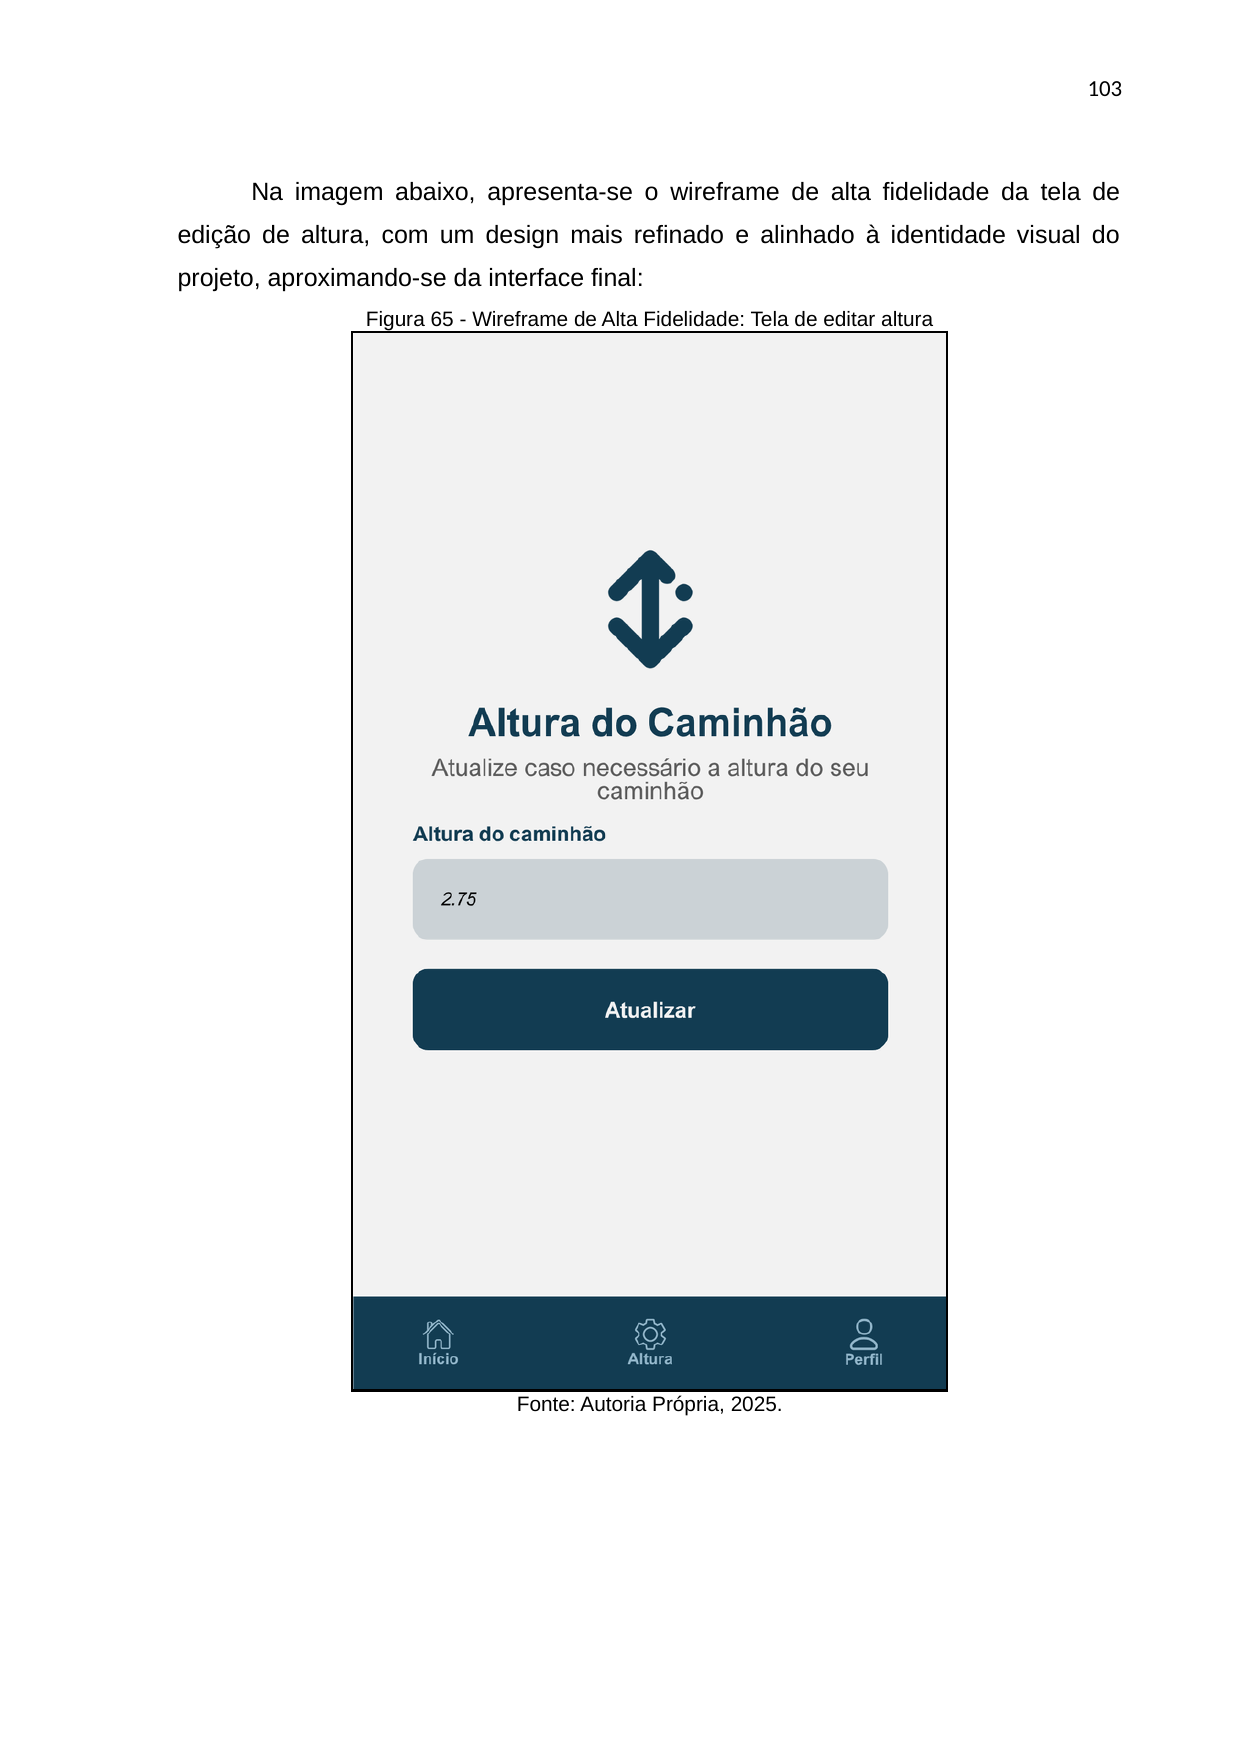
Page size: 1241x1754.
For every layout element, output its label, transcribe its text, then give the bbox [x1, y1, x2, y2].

text Na imagem abaixo, apresenta-se o wireframe de alta fidelidade da tela de edição de altura, com um design mais refinado e alinhado à identidade visual do projeto, aproximando-se da interface final: [177, 177, 1122, 292]
picture [353, 333, 946, 1389]
text Fonte: Autoria Própria, 2025. [177, 1392, 1122, 1416]
